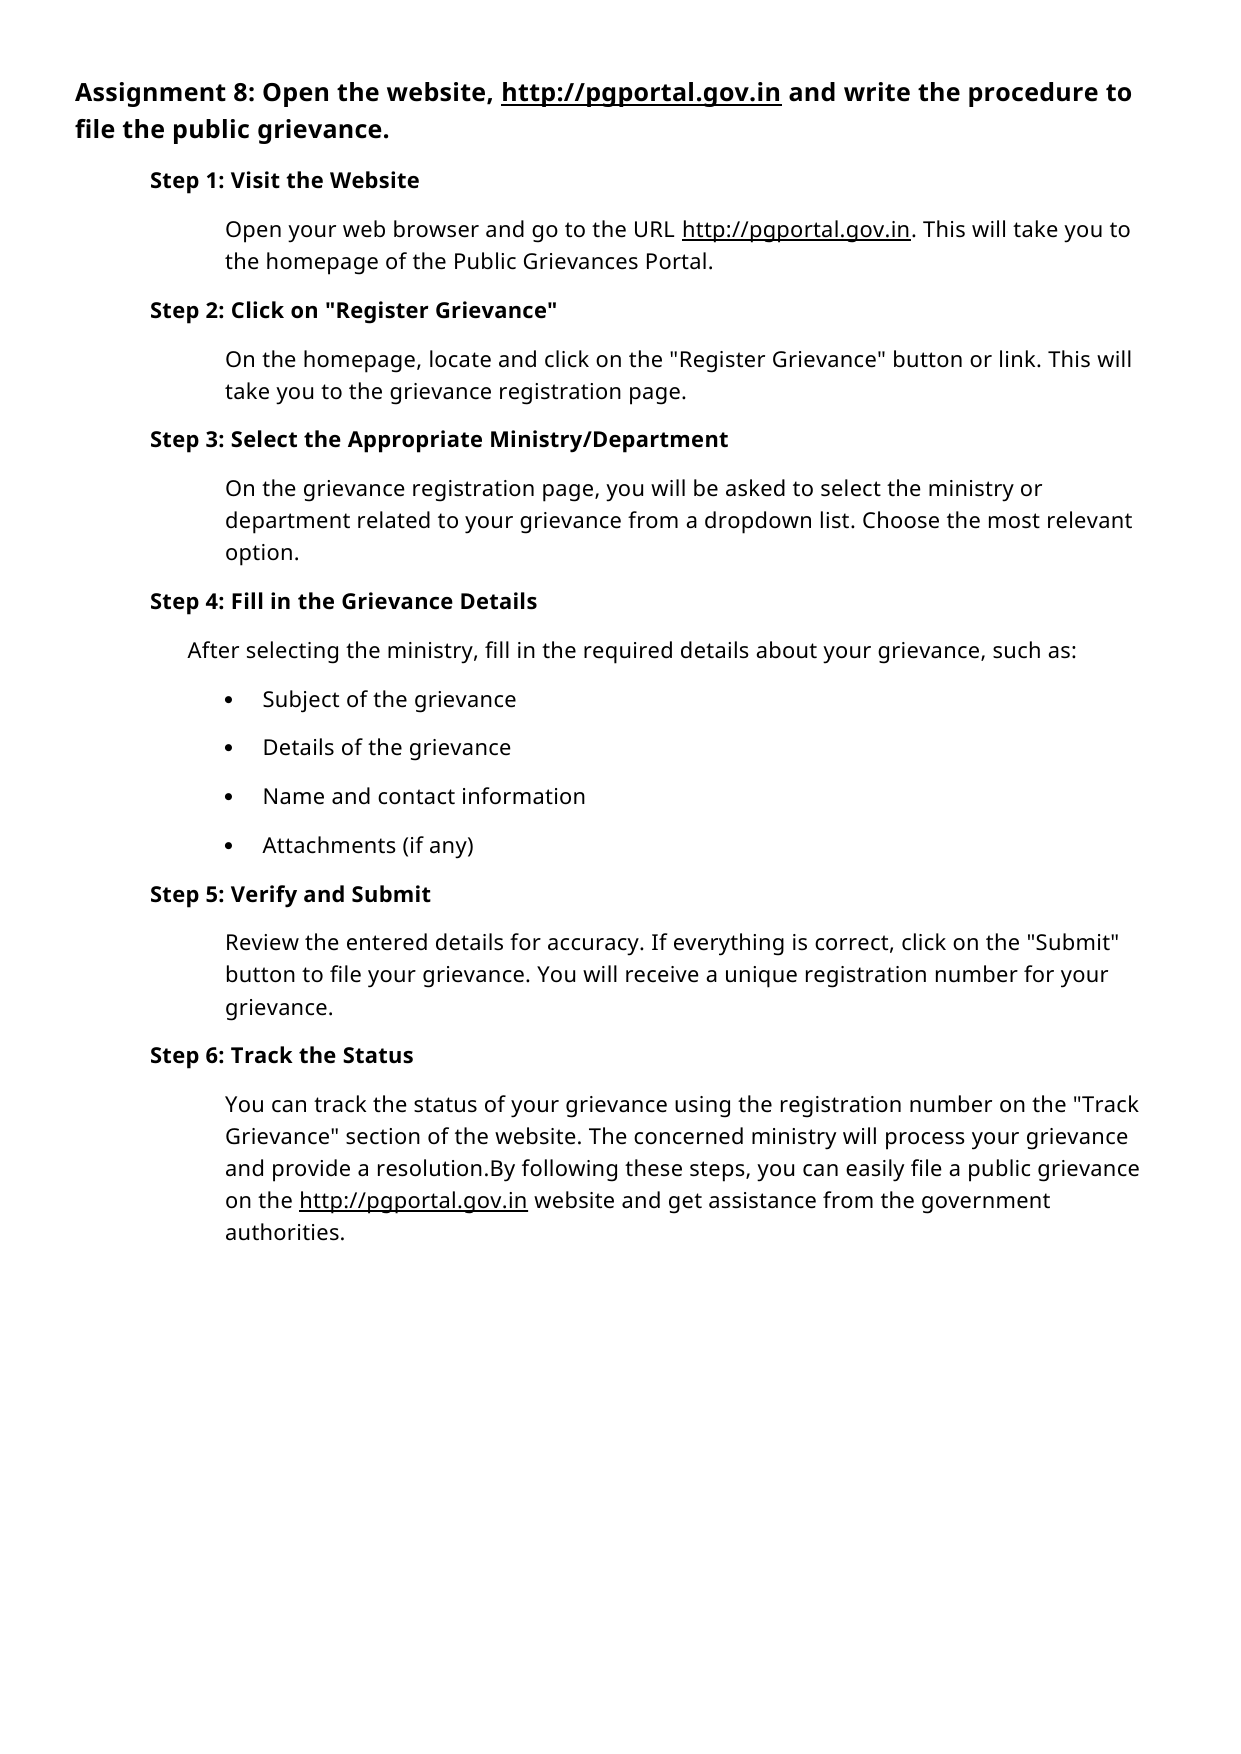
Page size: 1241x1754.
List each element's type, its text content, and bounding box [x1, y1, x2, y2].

text Review the entered details for accuracy. If everything is correct, click on the "Submit" button to file your grievance. You will receive a unique registration number for your grievance. [225, 927, 1165, 1021]
list Details of the grievance [225, 732, 1165, 762]
list Name and contact information [225, 781, 1165, 811]
text Assignment 8: Open the website, http://pgportal.gov.in and write the procedure to file the public grievance. [75, 75, 1165, 146]
text Step 6: Track the Status [150, 1040, 1165, 1070]
list Attachments (if any) [225, 830, 1165, 859]
text Step 1: Visit the Website [150, 165, 1165, 195]
text After selecting the ministry, fill in the required details about your grievance, such as: [187, 635, 1165, 664]
text Step 5: Verify and Submit [150, 878, 1165, 908]
list Subject of the grievance [225, 683, 1165, 713]
text Step 3: Select the Appropriate Ministry/Department [150, 424, 1165, 454]
text On the grievance registration page, you will be asked to select the ministry or department related to your grievance from a dropdown list. Choose the most relevant option. [225, 473, 1165, 567]
text You can track the status of your grievance using the registration number on the "Track Grievance" section of the website. The concerned ministry will process your grievance and provide a resolution.By following these steps, you can easily file a public grievance on the http://pgportal.gov.in website and get assistance from the government authorities. [225, 1089, 1165, 1247]
text Open your web browser and go to the URL http://pgportal.gov.in. This will take you to the homepage of the Public Grievances Portal. [225, 214, 1165, 276]
text Step 4: Fill in the Grievance Details [150, 586, 1165, 616]
text Step 2: Click on "Register Grievance" [150, 295, 1165, 324]
text On the homepage, locate and click on the "Register Grievance" button or link. This will take you to the grievance registration page. [225, 343, 1165, 405]
